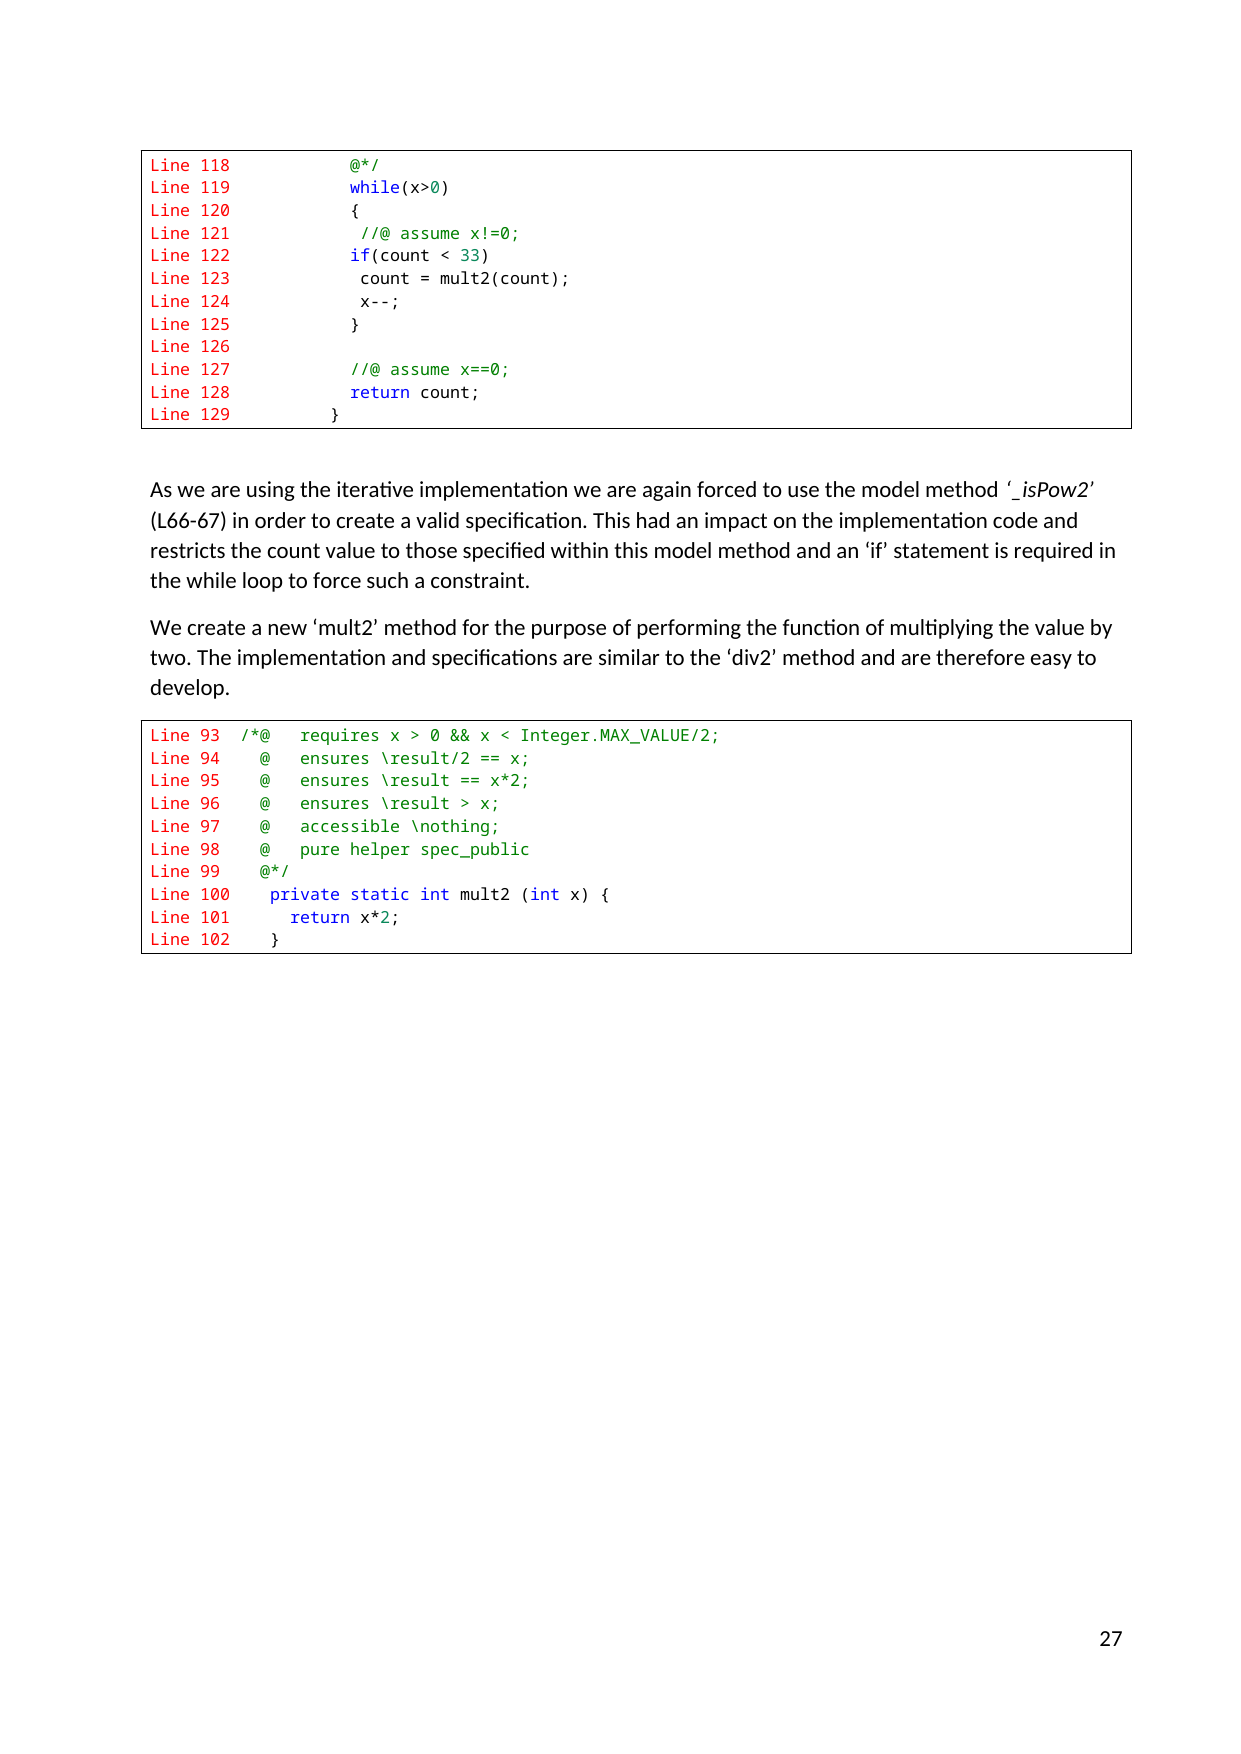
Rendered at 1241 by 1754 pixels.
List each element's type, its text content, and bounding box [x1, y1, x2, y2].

text Line 100 private static int mult2 (int x) { [150, 882, 1122, 905]
text Line 93 /*@ requires x > 0 && x < Integer.MAX_VALUE/2; [142, 721, 1131, 746]
text Line 102 } [142, 925, 1131, 953]
text Line 97 @ accessible \nothing; [150, 814, 1122, 837]
text Line 125 } [150, 312, 1122, 335]
text Line 120 { [150, 198, 1122, 221]
text Line 119 while(x>0) [150, 176, 1122, 198]
text As we are using the iterative implementation we are again forced to use the model method ‘_isPow2’ (L66-67) in order to create a valid specification. This had an impact on the implementation code and restricts the count value to those specified within this model method and an ‘if’ statement is required in the while loop to force such a constraint. [150, 476, 1122, 594]
text Line 126 [150, 335, 1122, 357]
text Line 123 count = mult2(count); [150, 267, 1122, 289]
text Line 121 //@ assume x!=0; [150, 221, 1122, 244]
text Line 124 x--; [150, 289, 1122, 312]
text Line 95 @ ensures \result == x*2; [150, 769, 1122, 792]
text Line 128 return count; [150, 380, 1122, 400]
text Line 129 } [142, 400, 1131, 428]
text Line 99 @*/ [150, 860, 1122, 882]
text Line 96 @ ensures \result > x; [150, 792, 1122, 814]
text We create a new ‘mult2’ method for the purpose of performing the function of multiplying the value by two. The implementation and specifications are similar to the ‘div2’ method and are therefore easy to develop. [150, 613, 1122, 702]
text Line 127 //@ assume x==0; [150, 357, 1122, 380]
text Line 94 @ ensures \result/2 == x; [150, 746, 1122, 769]
text Line 122 if(count < 33) [150, 244, 1122, 267]
text Line 98 @ pure helper spec_public [150, 837, 1122, 860]
text Line 118 @*/ [142, 151, 1131, 176]
text Line 101 return x*2; [150, 905, 1122, 925]
